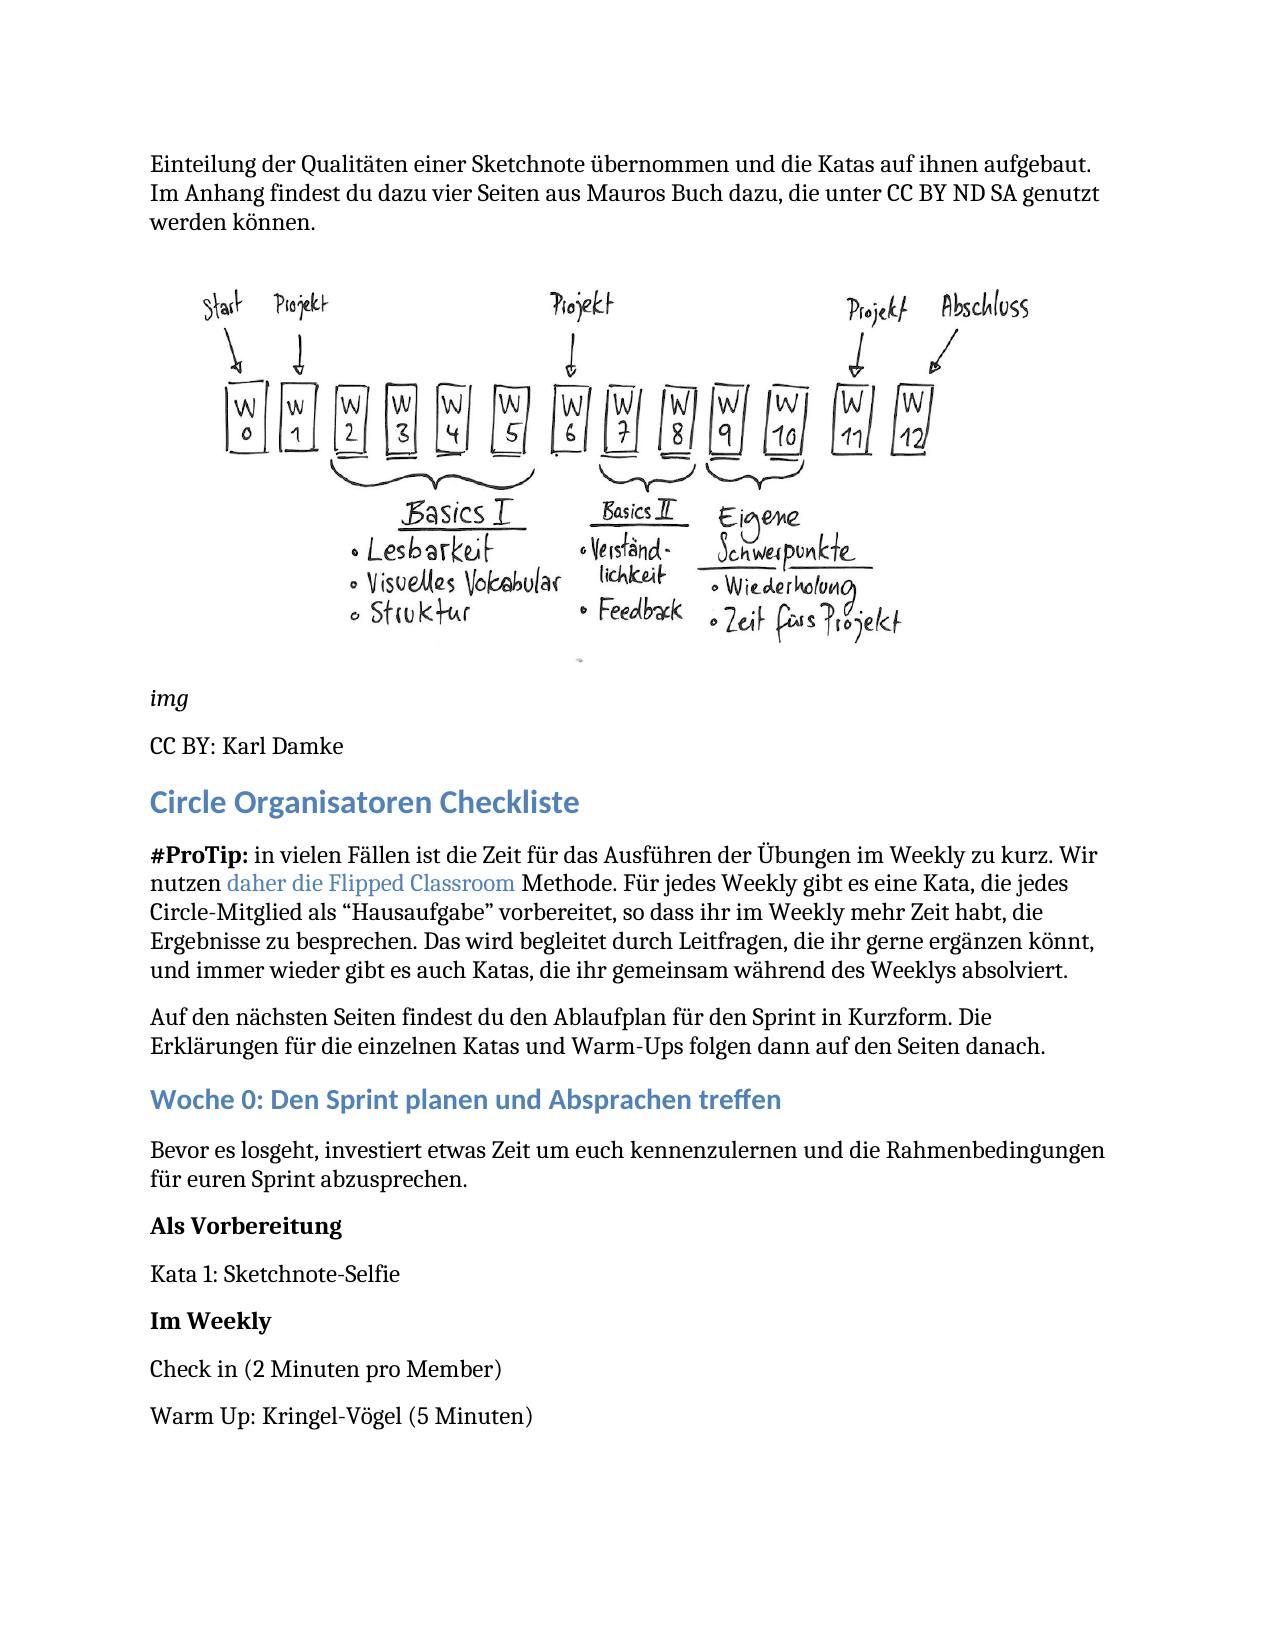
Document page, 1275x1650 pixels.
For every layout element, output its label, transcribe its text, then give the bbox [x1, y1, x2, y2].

text #ProTip: in vielen Fällen ist die Zeit für das Ausführen der Übungen im Weekly zu kurz. Wir nutzen daher die Flipped Classroom Methode. Für jedes Weekly gibt es eine Kata, die jedes Circle-Mitglied als “Hausaufgabe” vorbereitet, so dass ihr im Weekly mehr Zeit habt, die Ergebnisse zu besprechen. Das wird begleitet durch Leitfragen, die ihr gerne ergänzen könnt, und immer wieder gibt es auch Katas, die ihr gemeinsam während des Weeklys absolviert. [150, 841, 1125, 984]
text Im Weekly [150, 1307, 1125, 1336]
text CC BY: Karl Damke [150, 732, 1125, 760]
subtitle Woche 0: Den Sprint planen und Absprachen treffen [150, 1081, 1125, 1117]
text Warm Up: Kringel-Vögel (5 Minuten) [150, 1402, 1125, 1431]
text img [150, 684, 1125, 713]
text Auf den nächsten Seiten findest du den Ablaufplan für den Sprint in Kurzform. Die Erklärungen für die einzelnen Katas und Warm-Ups folgen dann auf den Seiten danach. [150, 1003, 1125, 1061]
picture [168, 255, 1044, 664]
text Kata 1: Sketchnote-Selfie [150, 1259, 1125, 1288]
text Check in (2 Minuten pro Member) [150, 1354, 1125, 1383]
text Bevor es losgeht, investiert etwas Zeit um euch kennenzulernen und die Rahmenbedingungen für euren Sprint abzusprechen. [150, 1136, 1125, 1193]
text Als Vorbereitung [150, 1212, 1125, 1241]
subtitle Circle Organisatoren Checkliste [150, 781, 1125, 822]
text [150, 150, 1125, 236]
